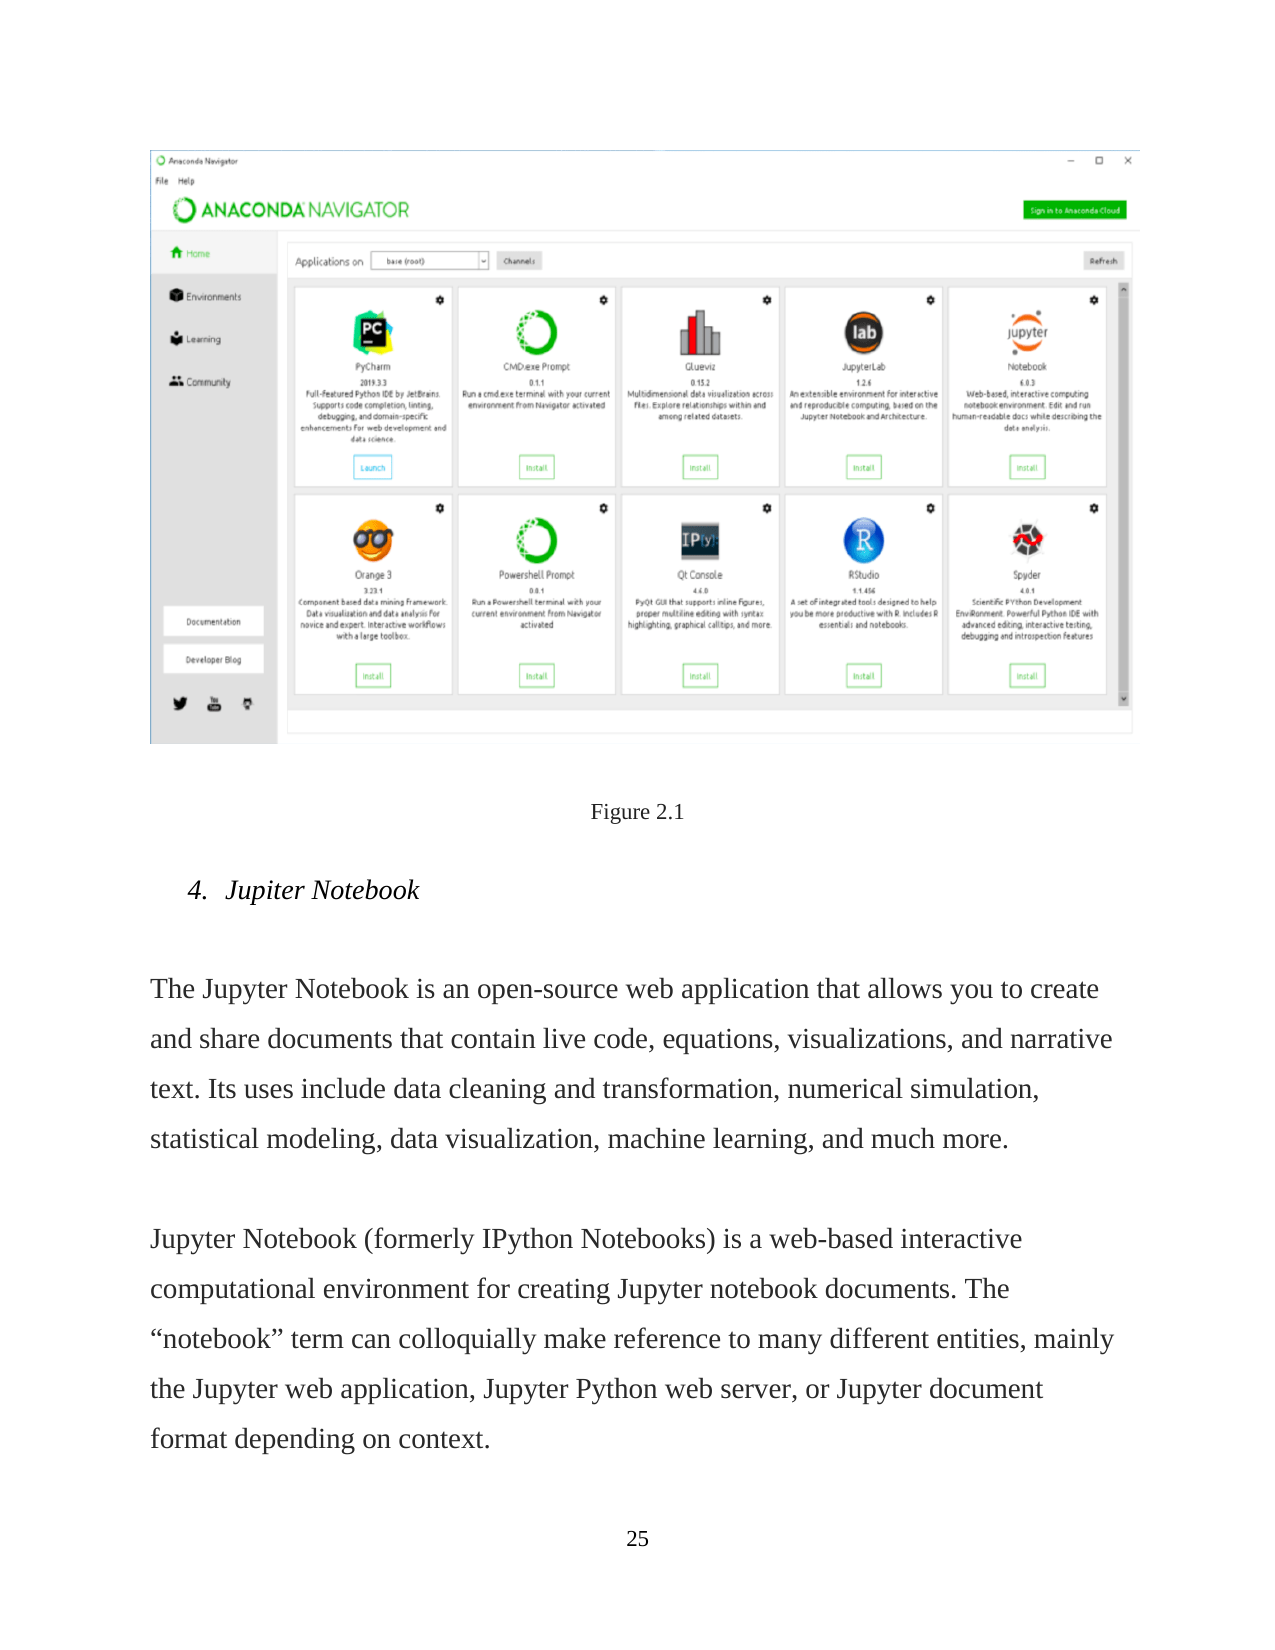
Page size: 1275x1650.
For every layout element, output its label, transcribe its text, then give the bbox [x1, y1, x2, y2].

list Jupiter Notebook [187, 854, 1125, 905]
text Jupyter Notebook (formerly IPython Notebooks) is a web-based interactive computational environment for creating Jupyter notebook documents. The “notebook” term can colloquially make reference to many different entities, mainly the Jupyter web application, Jupyter Python web server, or Jupyter document format depending on context. [150, 1205, 1125, 1455]
text The Jupyter Notebook is an open-source web application that allows you to create and share documents that contain live code, equations, visualizations, and narrative text. Its uses include data cleaning and transformation, numerical simulation, statistical modeling, data visualization, machine learning, and much more. [150, 955, 1125, 1155]
text Figure 2.1 [150, 773, 1125, 824]
picture [150, 150, 1140, 744]
